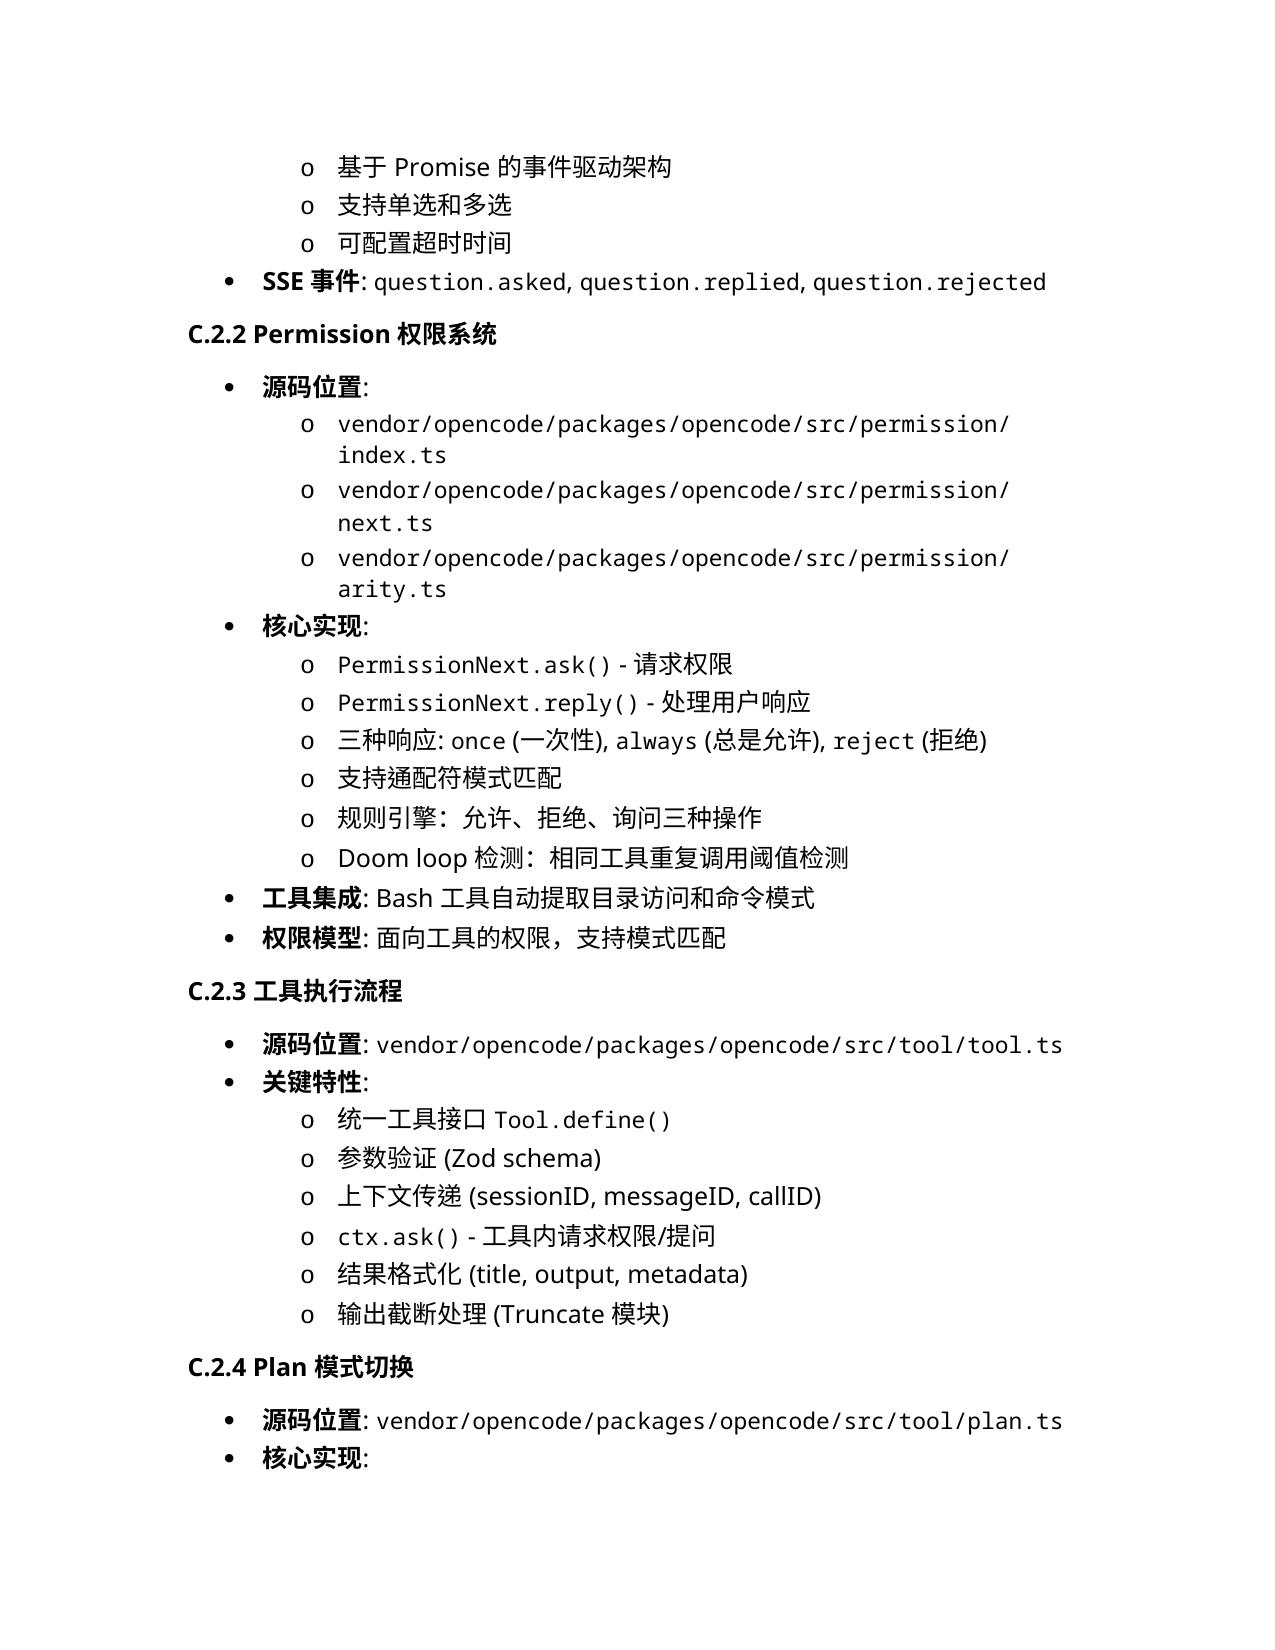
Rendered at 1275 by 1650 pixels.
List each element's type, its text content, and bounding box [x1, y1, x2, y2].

list 结果格式化 (title, output, metadata) [300, 1256, 1087, 1291]
list 可配置超时时间 [300, 226, 1087, 260]
list ctx.ask() - 工具内请求权限/提问 [300, 1216, 1087, 1253]
list 支持单选和多选 [300, 188, 1087, 222]
list 源码位置: [225, 370, 1087, 404]
list 关键特性: [225, 1064, 1087, 1098]
list 输出截断处理 (Truncate 模块) [300, 1294, 1087, 1331]
list 支持通配符模式匹配 [300, 760, 1087, 794]
list PermissionNext.ask() - 请求权限 [300, 646, 1087, 681]
list 基于 Promise 的事件驱动架构 [300, 150, 1087, 184]
list 统一工具接口 Tool.define() [300, 1102, 1087, 1136]
list 参数验证 (Zod schema) [300, 1140, 1087, 1174]
text C.2.3 工具执行流程 [187, 974, 1087, 1008]
list 规则引擎：允许、拒绝、询问三种操作 [300, 798, 1087, 835]
list 核心实现: [225, 608, 1087, 642]
text C.2.4 Plan 模式切换 [187, 1350, 1087, 1384]
list Doom loop 检测：相同工具重复调用阈值检测 [300, 838, 1087, 875]
list 工具集成: Bash 工具自动提取目录访问和命令模式 [225, 879, 1087, 915]
list 三种响应: once (一次性), always (总是允许), reject (拒绝) [300, 722, 1087, 757]
list 核心实现: [225, 1440, 1087, 1474]
list 上下文传递 (sessionID, messageID, callID) [300, 1178, 1087, 1212]
list vendor/opencode/packages/opencode/src/permission/index.ts [300, 407, 1087, 471]
list 源码位置: vendor/opencode/packages/opencode/src/tool/tool.ts [225, 1027, 1087, 1061]
list 源码位置: vendor/opencode/packages/opencode/src/tool/plan.ts [225, 1402, 1087, 1437]
list vendor/opencode/packages/opencode/src/permission/arity.ts [300, 541, 1087, 605]
list PermissionNext.reply() - 处理用户响应 [300, 684, 1087, 718]
list vendor/opencode/packages/opencode/src/permission/next.ts [300, 474, 1087, 538]
text C.2.2 Permission 权限系统 [187, 317, 1087, 351]
list 权限模型: 面向工具的权限，支持模式匹配 [225, 919, 1087, 955]
list SSE 事件: question.asked, question.replied, question.rejected [225, 264, 1087, 298]
